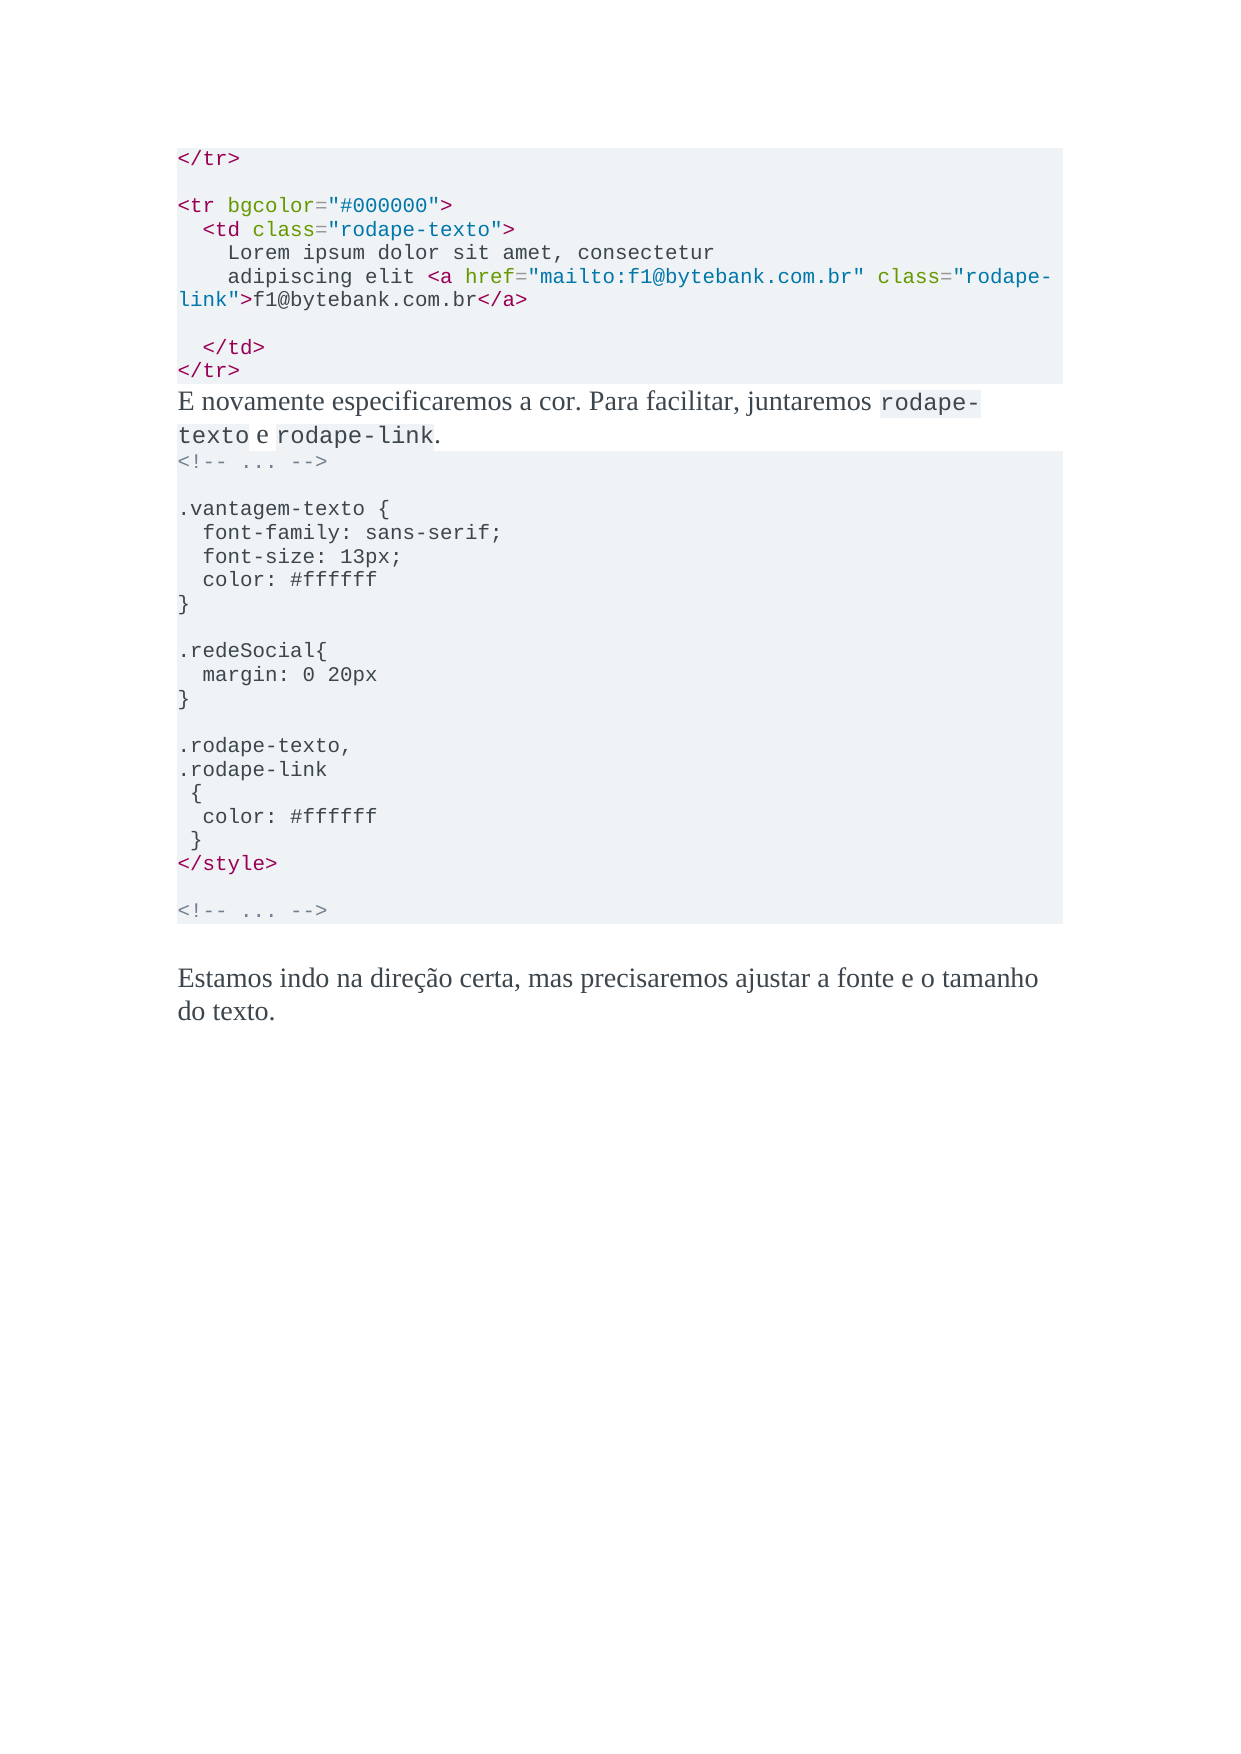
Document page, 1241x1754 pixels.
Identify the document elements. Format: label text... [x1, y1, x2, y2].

text adipiscing elit <a href="mailto:f1@bytebank.com.br" class="rodape-link">f1@bytebank.com.br</a> [177, 266, 1063, 313]
text color: #ffffff [177, 806, 1063, 829]
text E novamente especificaremos a cor. Para facilitar, juntaremos rodape-texto e rodape-link. [177, 384, 1063, 451]
text </td> [177, 337, 1063, 360]
text <!-- ... --> [177, 900, 1063, 924]
text Estamos indo na direção certa, mas precisaremos ajustar a fonte e o tamanho do texto. [177, 962, 1063, 1026]
text { [177, 782, 1063, 806]
text Lorem ipsum dolor sit amet, consectetur [177, 242, 1063, 266]
text .rodape-link [177, 758, 1063, 782]
text .rodape-texto, [177, 735, 1063, 758]
text font-size: 13px; [177, 546, 1063, 569]
text .vantagem-texto { [177, 498, 1063, 522]
text <tr bgcolor="#000000"> [177, 195, 1063, 218]
text .redeSocial{ [177, 640, 1063, 664]
text <td class="rodape-texto"> [177, 218, 1063, 242]
text } [177, 688, 1063, 711]
text color: #ffffff [177, 569, 1063, 593]
text </tr> [177, 360, 1063, 384]
text <!-- ... --> [177, 451, 1063, 475]
text </tr> [177, 148, 1063, 171]
text } [177, 593, 1063, 617]
text </style> [177, 853, 1063, 877]
text } [177, 829, 1063, 853]
text margin: 0 20px [177, 664, 1063, 688]
text font-family: sans-serif; [177, 522, 1063, 546]
